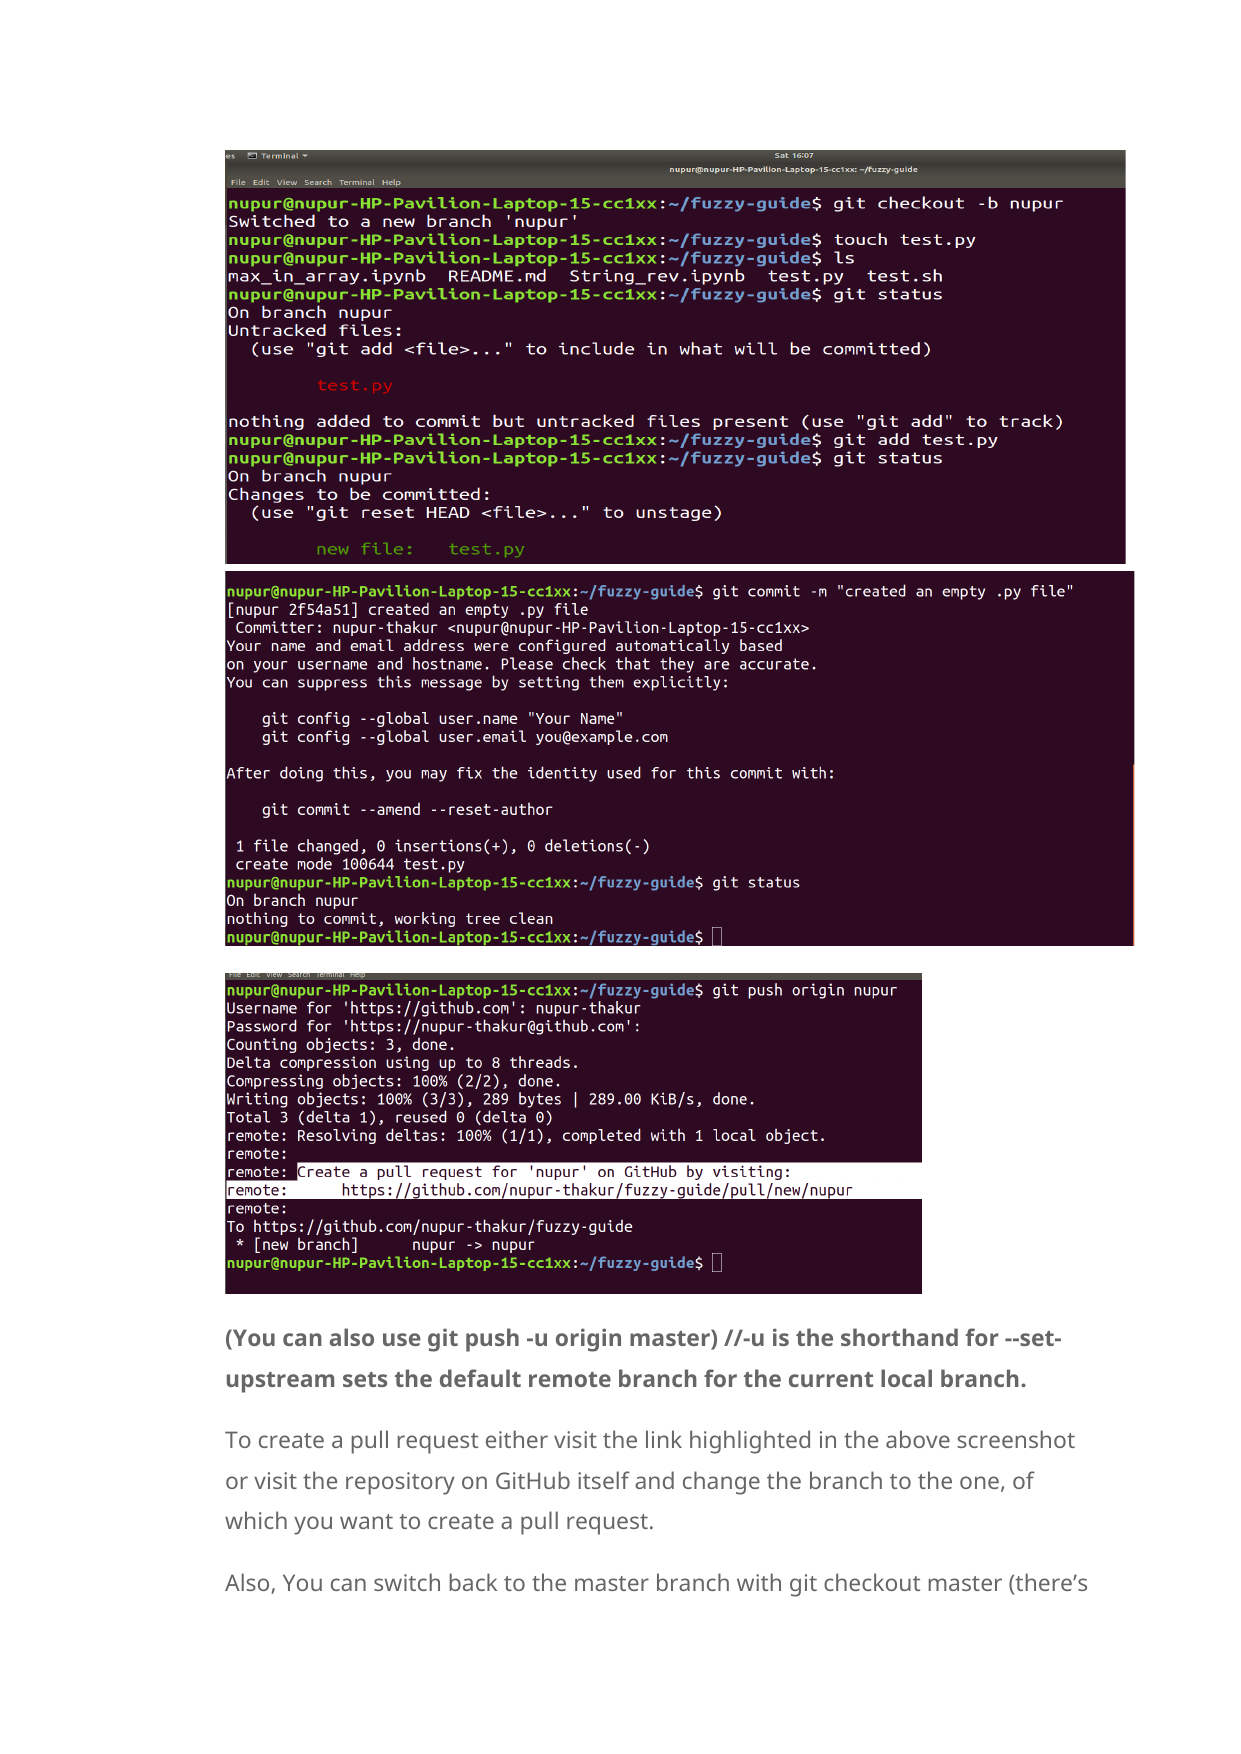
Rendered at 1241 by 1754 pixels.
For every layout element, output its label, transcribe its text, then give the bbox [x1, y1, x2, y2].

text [225, 1567, 1090, 1598]
text To create a pull request either visit the link highlighted in the above screenshot or visit the repository on GitHub itself and change the branch to the one, of which you want to create a pull request. [225, 1424, 1090, 1536]
picture [225, 150, 1126, 564]
picture [225, 571, 1135, 946]
picture [225, 973, 922, 1294]
text (You can also use git push -u origin master) //-u is the shorthand for --set-upstream sets the default remote branch for the current local branch. [225, 1322, 1090, 1394]
